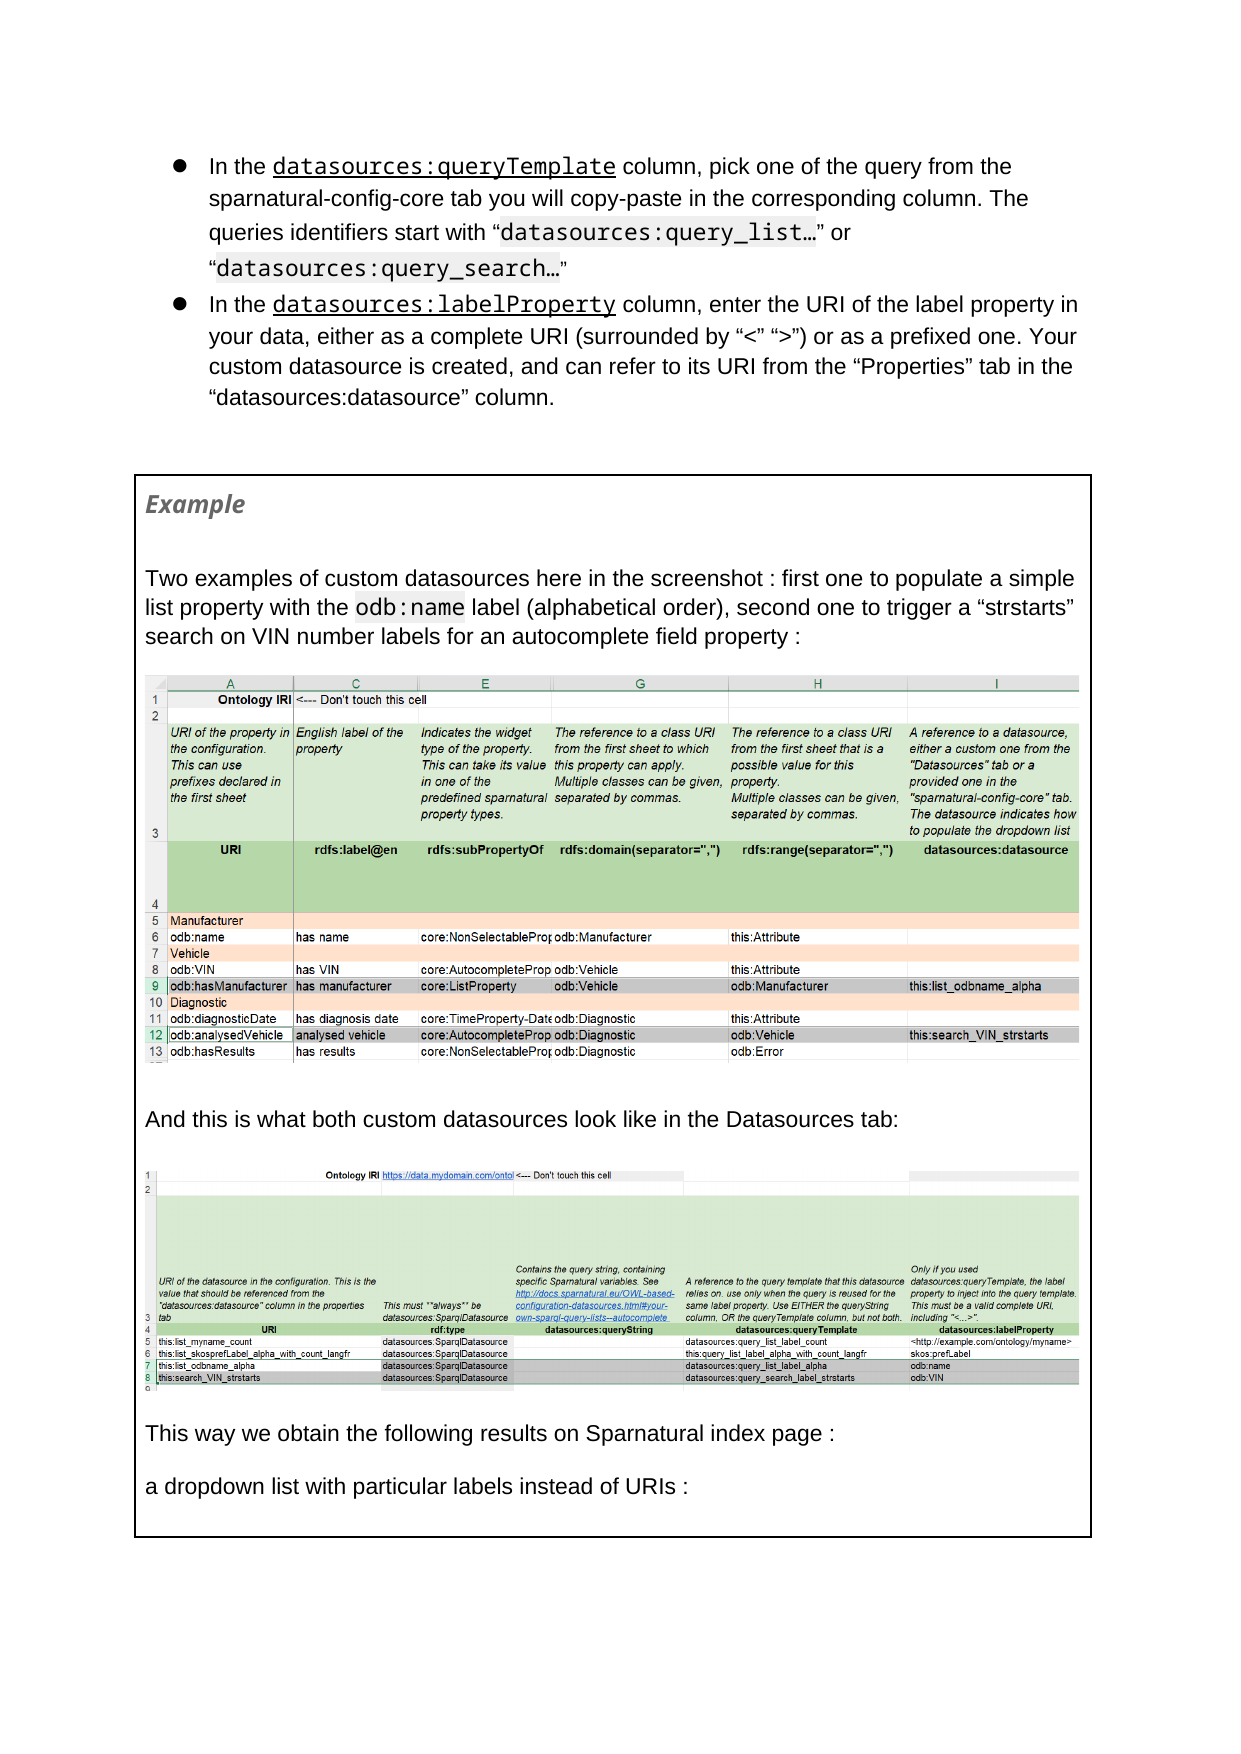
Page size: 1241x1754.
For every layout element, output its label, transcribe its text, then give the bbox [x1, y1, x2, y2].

picture [144, 675, 1080, 1063]
picture [144, 1171, 1080, 1391]
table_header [136, 476, 1090, 1536]
list In the datasources:labelProperty column, enter the URI of the label property in your data, either as a complete URI (surrounded by “<” “>”) or as a prefixed one. Your custom datasource is created, and can refer to its URI from the “Properties” tab in the “datasources:datasource” column. [171, 288, 1090, 410]
list In the datasources:queryTemplate column, pick one of the query from the sparnatural-config-core tab you will copy-paste in the corresponding column. The queries identifiers start with “datasources:query_list…” or “datasources:query_search…” [171, 150, 1090, 283]
